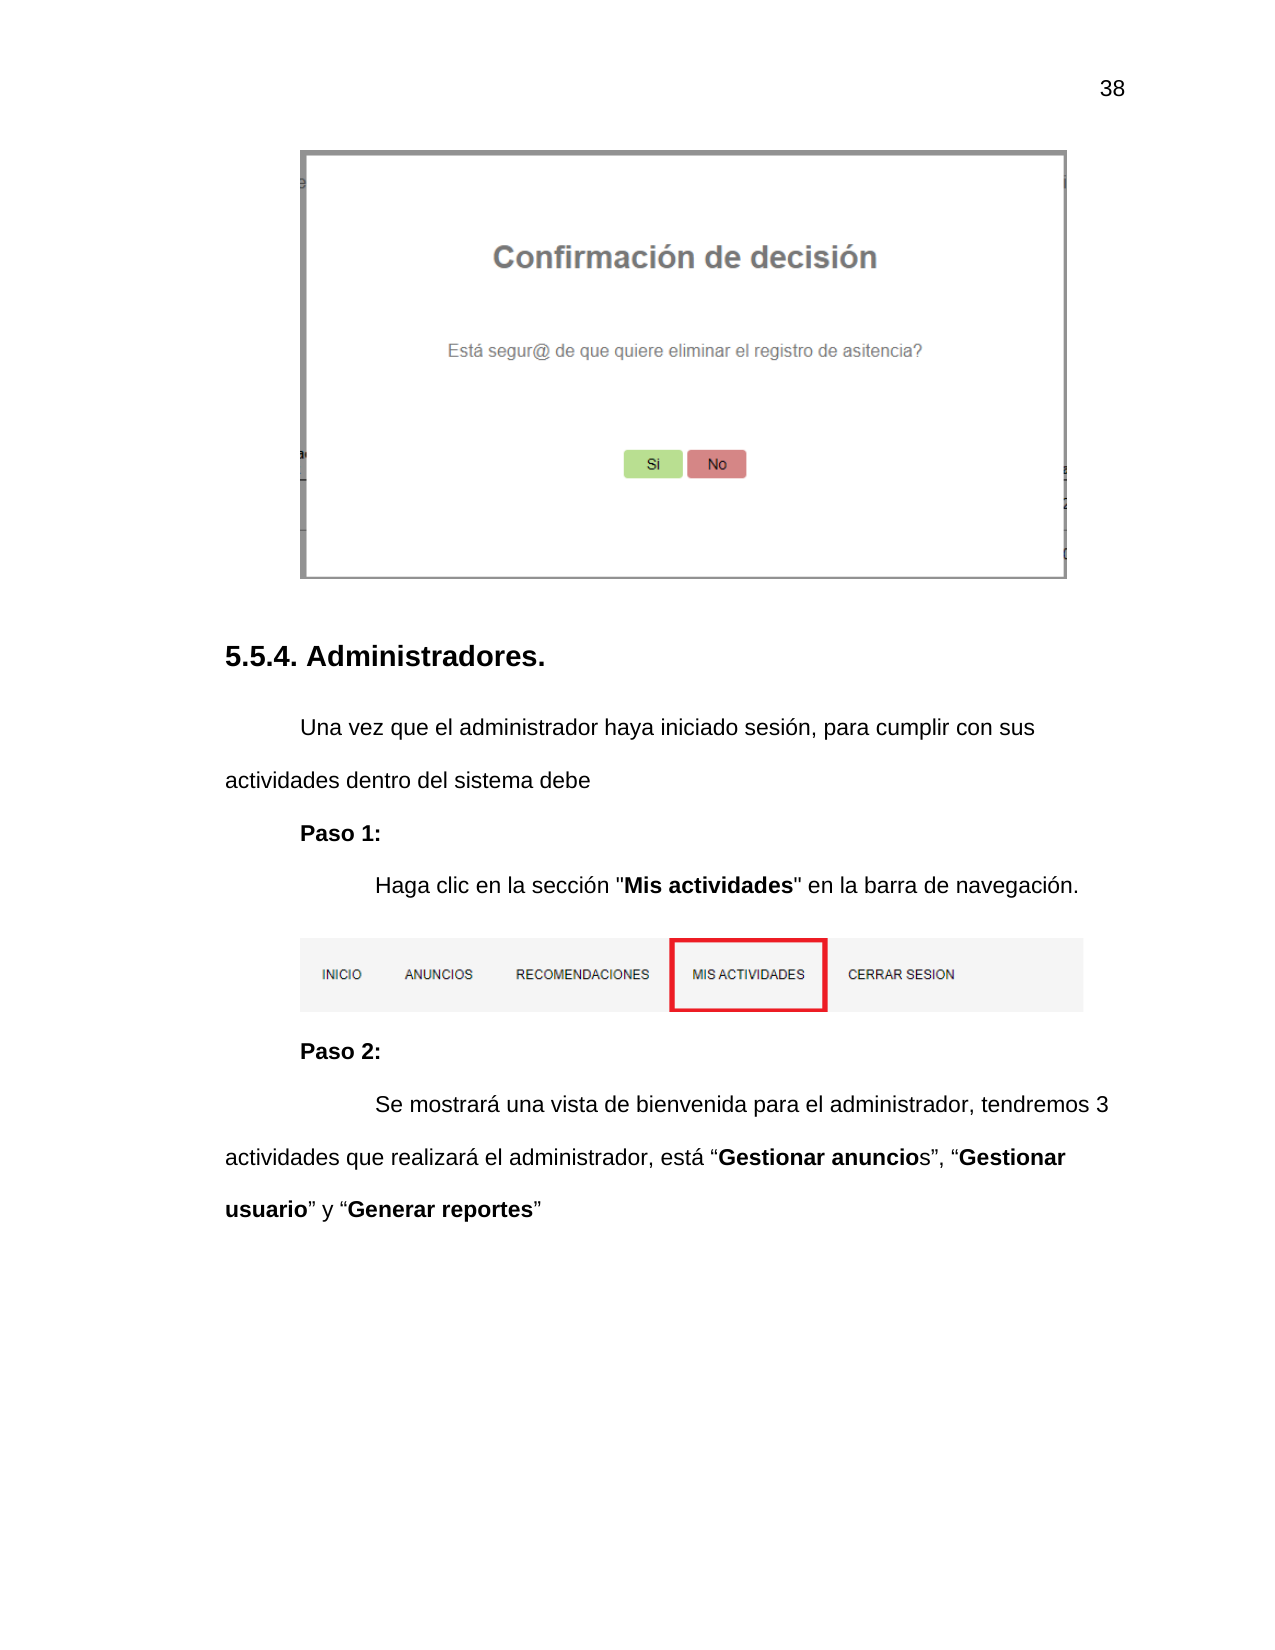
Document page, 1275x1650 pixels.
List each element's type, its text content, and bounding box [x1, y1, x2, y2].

picture [300, 150, 1067, 579]
text Paso 2: [225, 1038, 1125, 1064]
picture [300, 938, 1084, 1012]
subtitle 5.5.4. Administradores. [150, 639, 1125, 672]
text Se mostrará una vista de bienvenida para el administrador, tendremos 3 actividades que realizará el administrador, está “Gestionar anuncios”, “Gestionar usuario” y “Generar reportes” [225, 1091, 1125, 1223]
text Paso 1: [225, 819, 1125, 846]
text Una vez que el administrador haya iniciado sesión, para cumplir con sus actividades dentro del sistema debe [225, 714, 1125, 793]
text Haga clic en la sección "Mis actividades" en la barra de navegación. [225, 872, 1125, 898]
